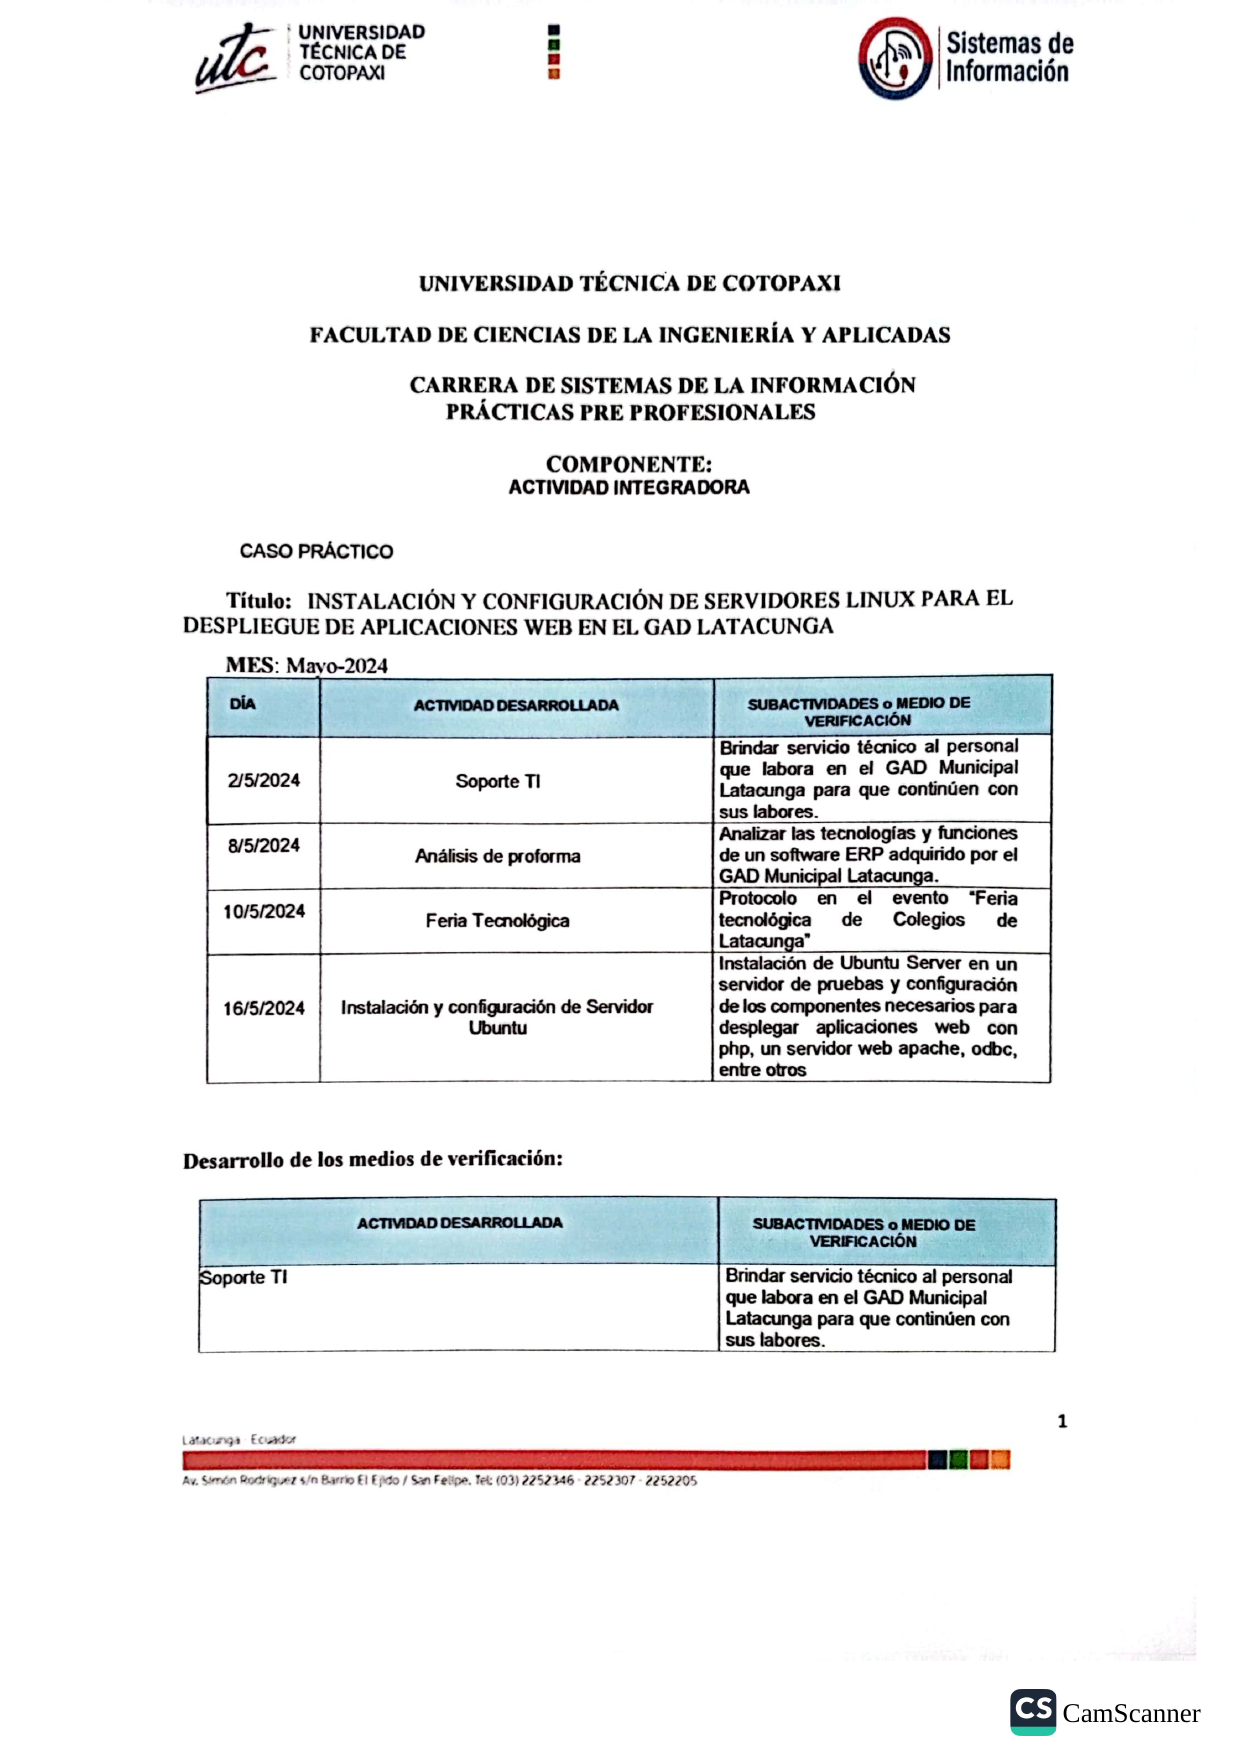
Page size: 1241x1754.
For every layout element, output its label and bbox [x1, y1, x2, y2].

picture [1010, 1689, 1057, 1736]
picture [108, 0, 1197, 1661]
